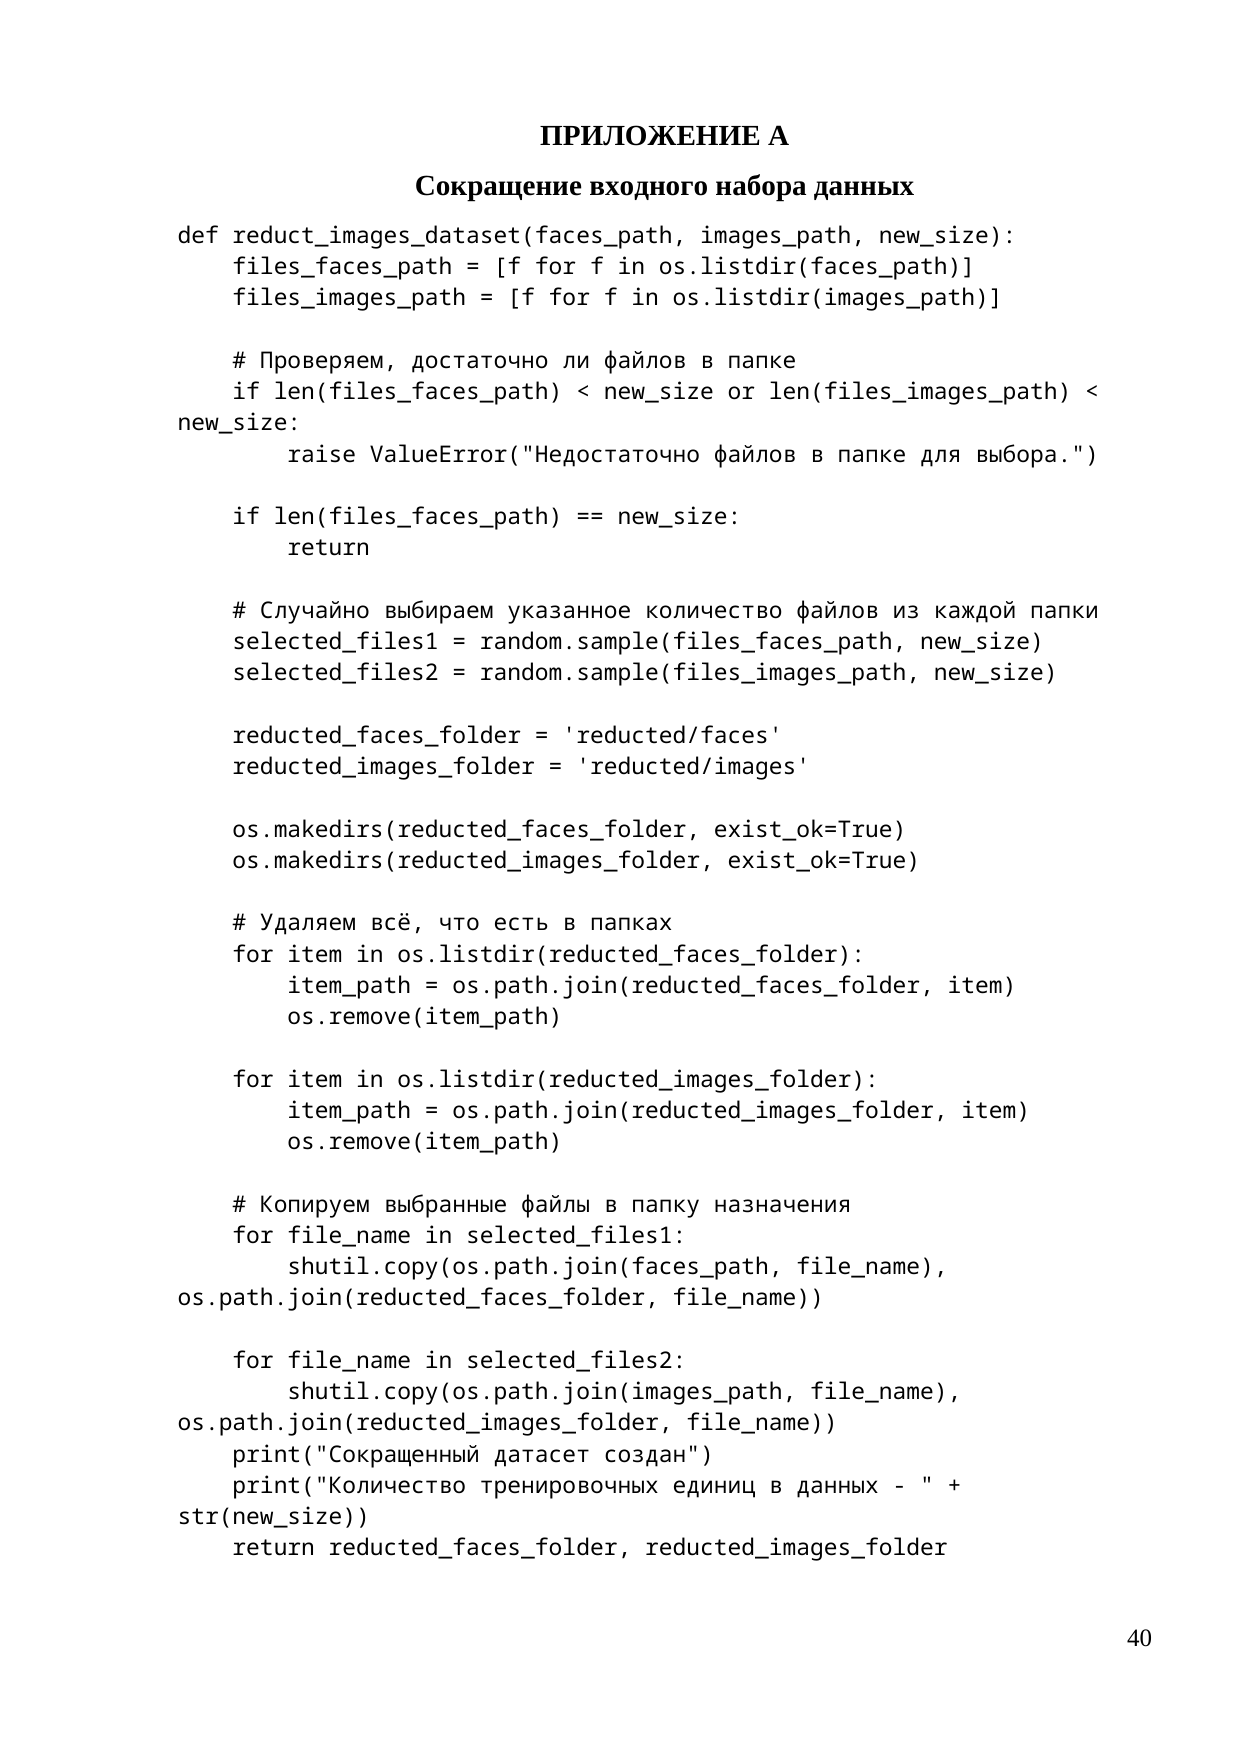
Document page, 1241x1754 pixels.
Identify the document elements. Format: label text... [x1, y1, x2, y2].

subtitle Сокращение входного набора данных [177, 168, 1152, 202]
text def reduct_images_dataset(faces_path, images_path, new_size): files_faces_path = [f for f in os.listdir(faces_path)] files_images_path = [f for f in os.listdir(images_path)] # Проверяем, достаточно ли файлов в папке if len(files_faces_path) < new_size or len(files_images_path) < new_size: raise ValueError("Недостаточно файлов в папке для выбора.") if len(files_faces_path) == new_size: return # Случайно выбираем указанное количество файлов из каждой папки selected_files1 = random.sample(files_faces_path, new_size) selected_files2 = random.sample(files_images_path, new_size) reducted_faces_folder = 'reducted/faces' reducted_images_folder = 'reducted/images' os.makedirs(reducted_faces_folder, exist_ok=True) os.makedirs(reducted_images_folder, exist_ok=True) # Удаляем всё, что есть в папках for item in os.listdir(reducted_faces_folder): item_path = os.path.join(reducted_faces_folder, item) os.remove(item_path) for item in os.listdir(reducted_images_folder): item_path = os.path.join(reducted_images_folder, item) os.remove(item_path) # Копируем выбранные файлы в папку назначения for file_name in selected_files1: shutil.copy(os.path.join(faces_path, file_name), os.path.join(reducted_faces_folder, file_name)) for file_name in selected_files2: shutil.copy(os.path.join(images_path, file_name), os.path.join(reducted_images_folder, file_name)) print("Сокращенный датасет создан") print("Количество тренировочных единиц в данных - " + str(new_size)) return reducted_faces_folder, reducted_images_folder [177, 219, 1152, 1562]
subtitle ПРИЛОЖЕНИЕ А [177, 118, 1152, 152]
